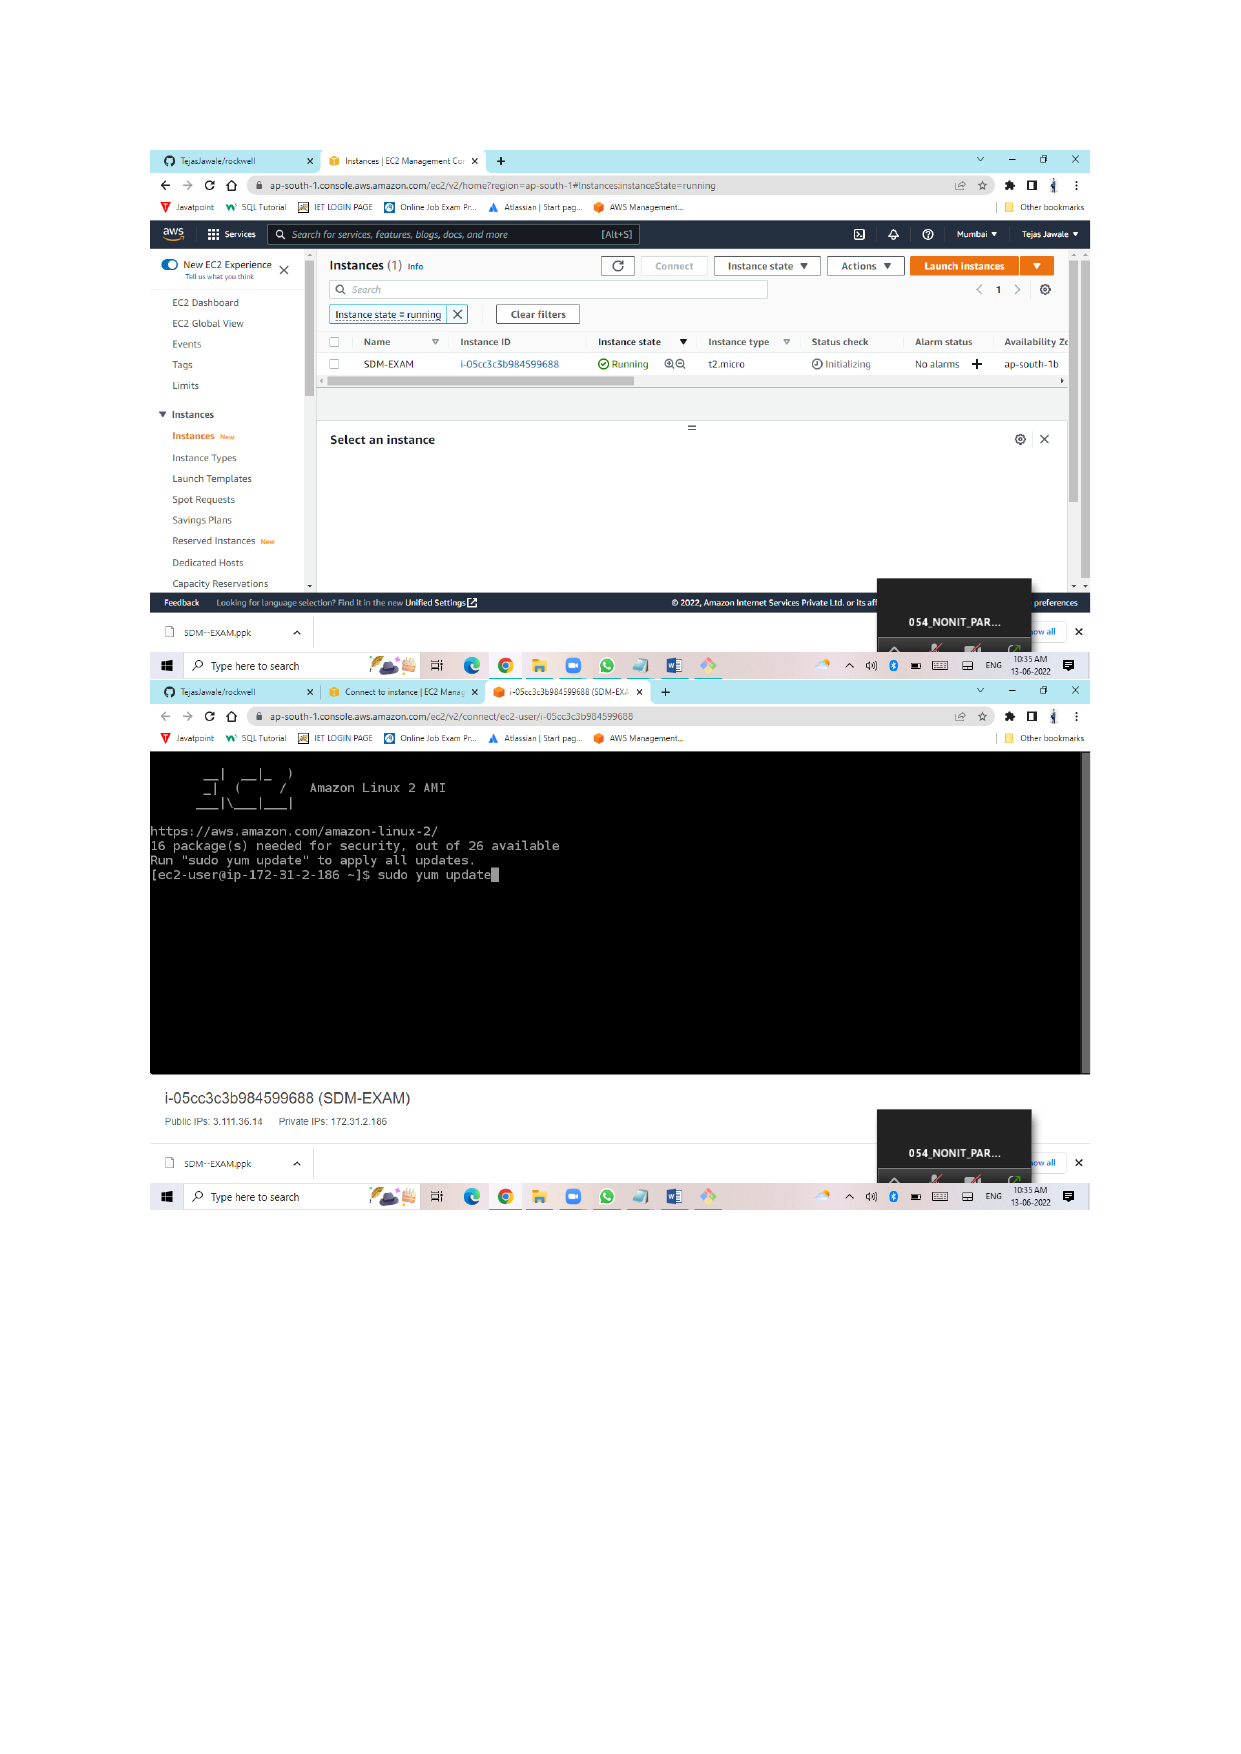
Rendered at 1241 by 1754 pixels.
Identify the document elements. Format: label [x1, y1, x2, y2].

picture [150, 150, 1091, 679]
picture [150, 680, 1091, 1210]
